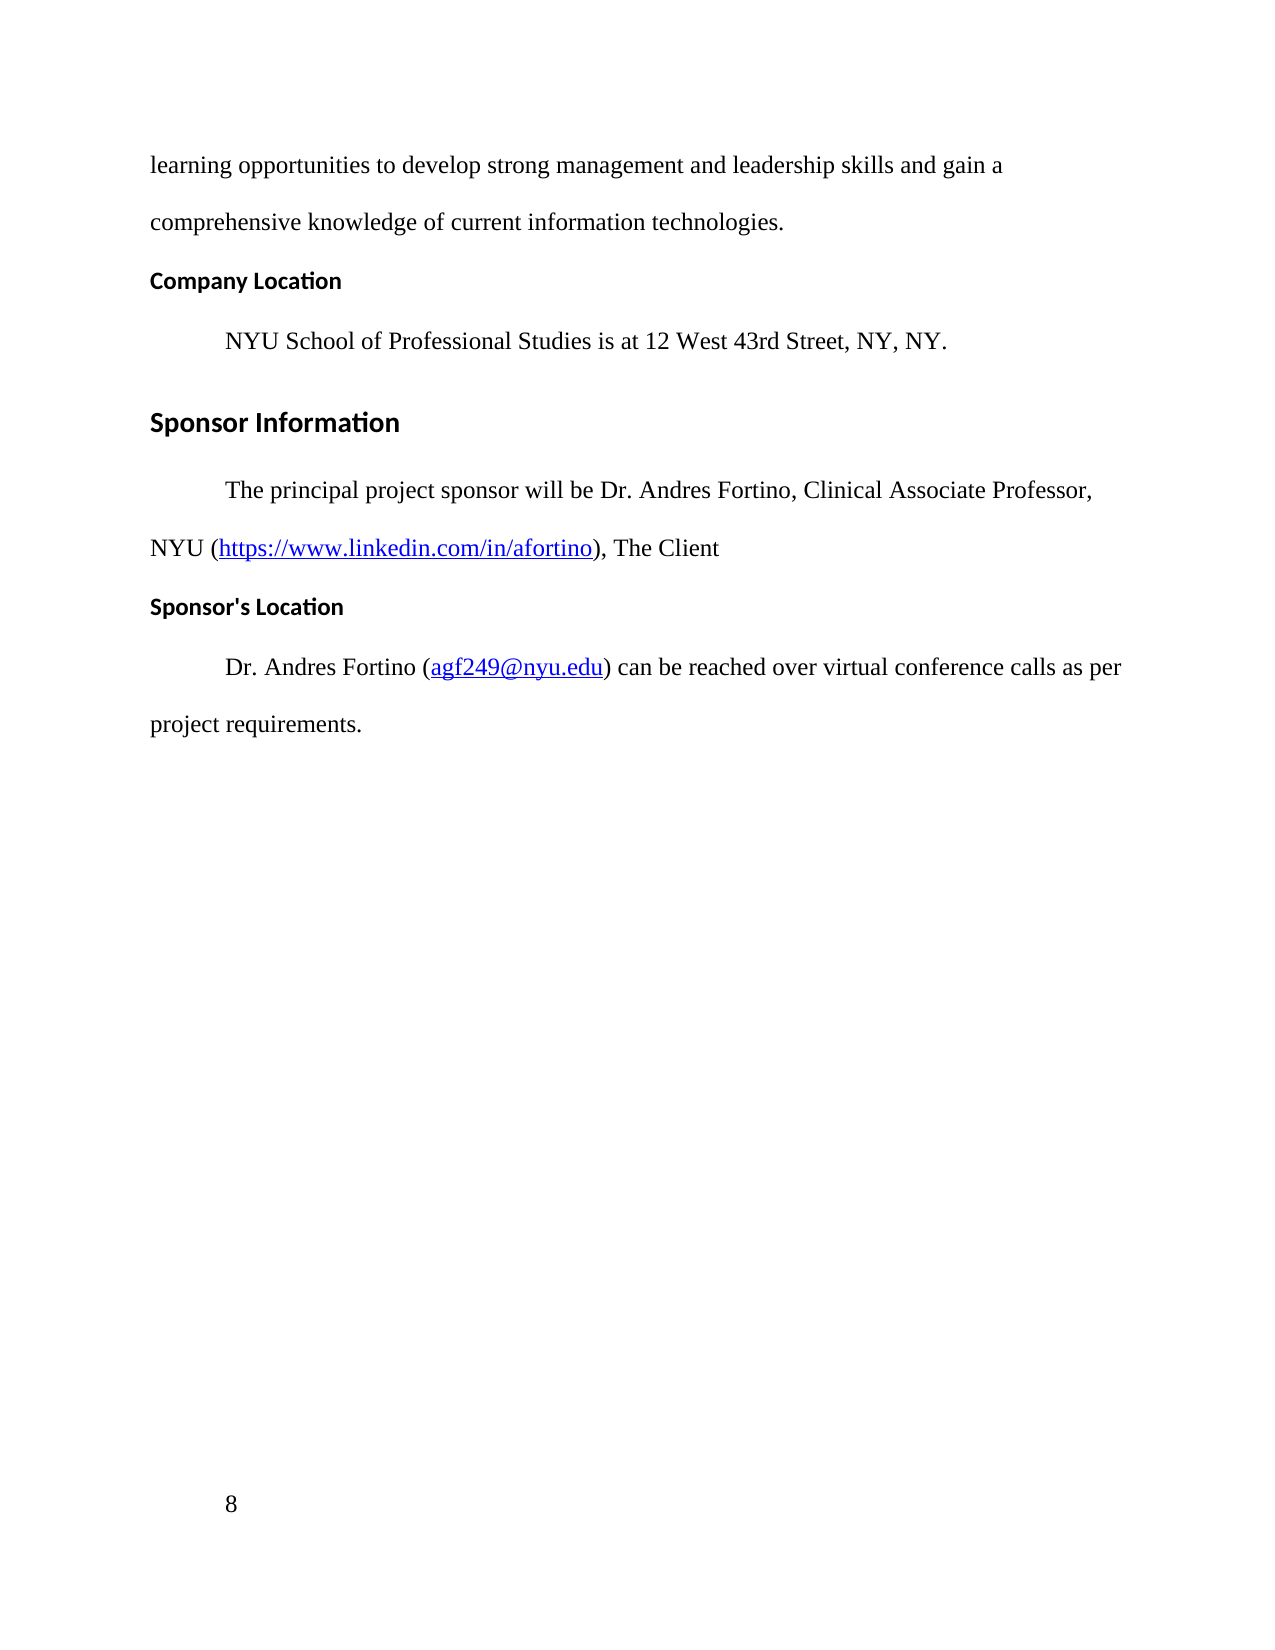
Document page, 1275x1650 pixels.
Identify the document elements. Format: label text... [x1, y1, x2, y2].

text The principal project sponsor will be Dr. Andres Fortino, Clinical Associate Professor, NYU (https://www.linkedin.com/in/afortino), The Client [150, 476, 1125, 562]
text NYU School of Professional Studies is at 12 West 43rd Street, NY, NY. [150, 326, 1125, 355]
text Sponsor's Location [150, 591, 1125, 621]
text Dr. Andres Fortino (agf249@nyu.edu) can be reached over virtual conference calls as per project requirements. [150, 652, 1125, 738]
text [150, 150, 1125, 236]
text Company Location [150, 265, 1125, 296]
subtitle Sponsor Information [150, 404, 1125, 440]
